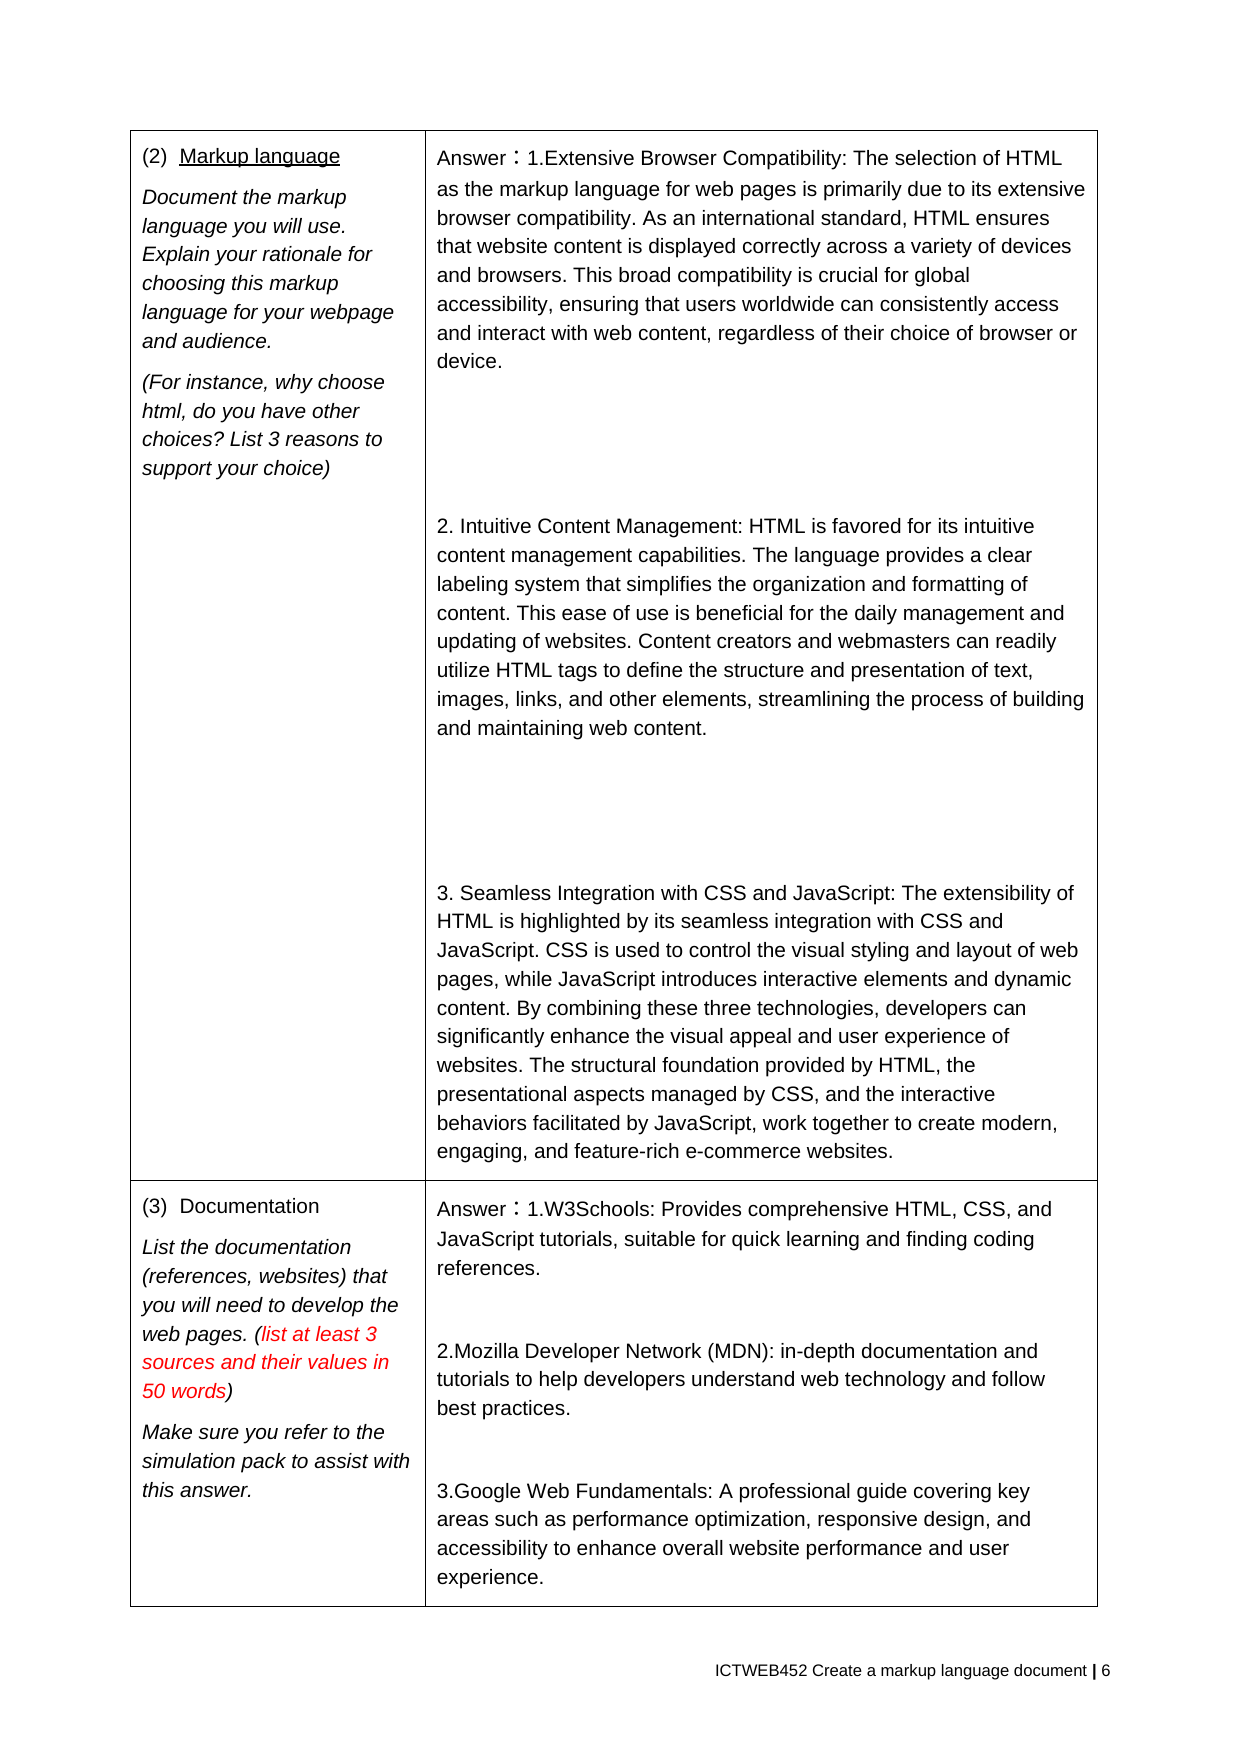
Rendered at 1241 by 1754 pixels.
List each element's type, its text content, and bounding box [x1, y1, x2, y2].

table_cell Documentation List the documentation (references, websites) that you will need to develop the web pages. (list at least 3 sources and their values in 50 words) Make sure you refer to the simulation pack to assist with this answer. [131, 1181, 425, 1606]
table_cell Answer：1.Extensive Browser Compatibility: The selection of HTML as the markup language for web pages is primarily due to its extensive browser compatibility. As an international standard, HTML ensures that website content is displayed correctly across a variety of devices and browsers. This broad compatibility is crucial for global accessibility, ensuring that users worldwide can consistently access and interact with web content, regardless of their choice of browser or device. 2. Intuitive Content Management: HTML is favored for its intuitive content management capabilities. The language provides a clear labeling system that simplifies the organization and formatting of content. This ease of use is beneficial for the daily management and updating of websites. Content creators and webmasters can readily utilize HTML tags to define the structure and presentation of text, images, links, and other elements, streamlining the process of building and maintaining web content. 3. Seamless Integration with CSS and JavaScript: The extensibility of HTML is highlighted by its seamless integration with CSS and JavaScript. CSS is used to control the visual styling and layout of web pages, while JavaScript introduces interactive elements and dynamic content. By combining these three technologies, developers can significantly enhance the visual appeal and user experience of websites. The structural foundation provided by HTML, the presentational aspects managed by CSS, and the interactive behaviors facilitated by JavaScript, work together to create modern, engaging, and feature-rich e-commerce websites. [426, 131, 1097, 1180]
table_cell Markup language Document the markup language you will use. Explain your rationale for choosing this markup language for your webpage and audience. (For instance, why choose html, do you have other choices? List 3 reasons to support your choice) [131, 131, 425, 1180]
table_cell Answer：1.W3Schools: Provides comprehensive HTML, CSS, and JavaScript tutorials, suitable for quick learning and finding coding references. 2.Mozilla Developer Network (MDN): in-depth documentation and tutorials to help developers understand web technology and follow best practices. 3.Google Web Fundamentals: A professional guide covering key areas such as performance optimization, responsive design, and accessibility to enhance overall website performance and user experience. [426, 1181, 1097, 1606]
